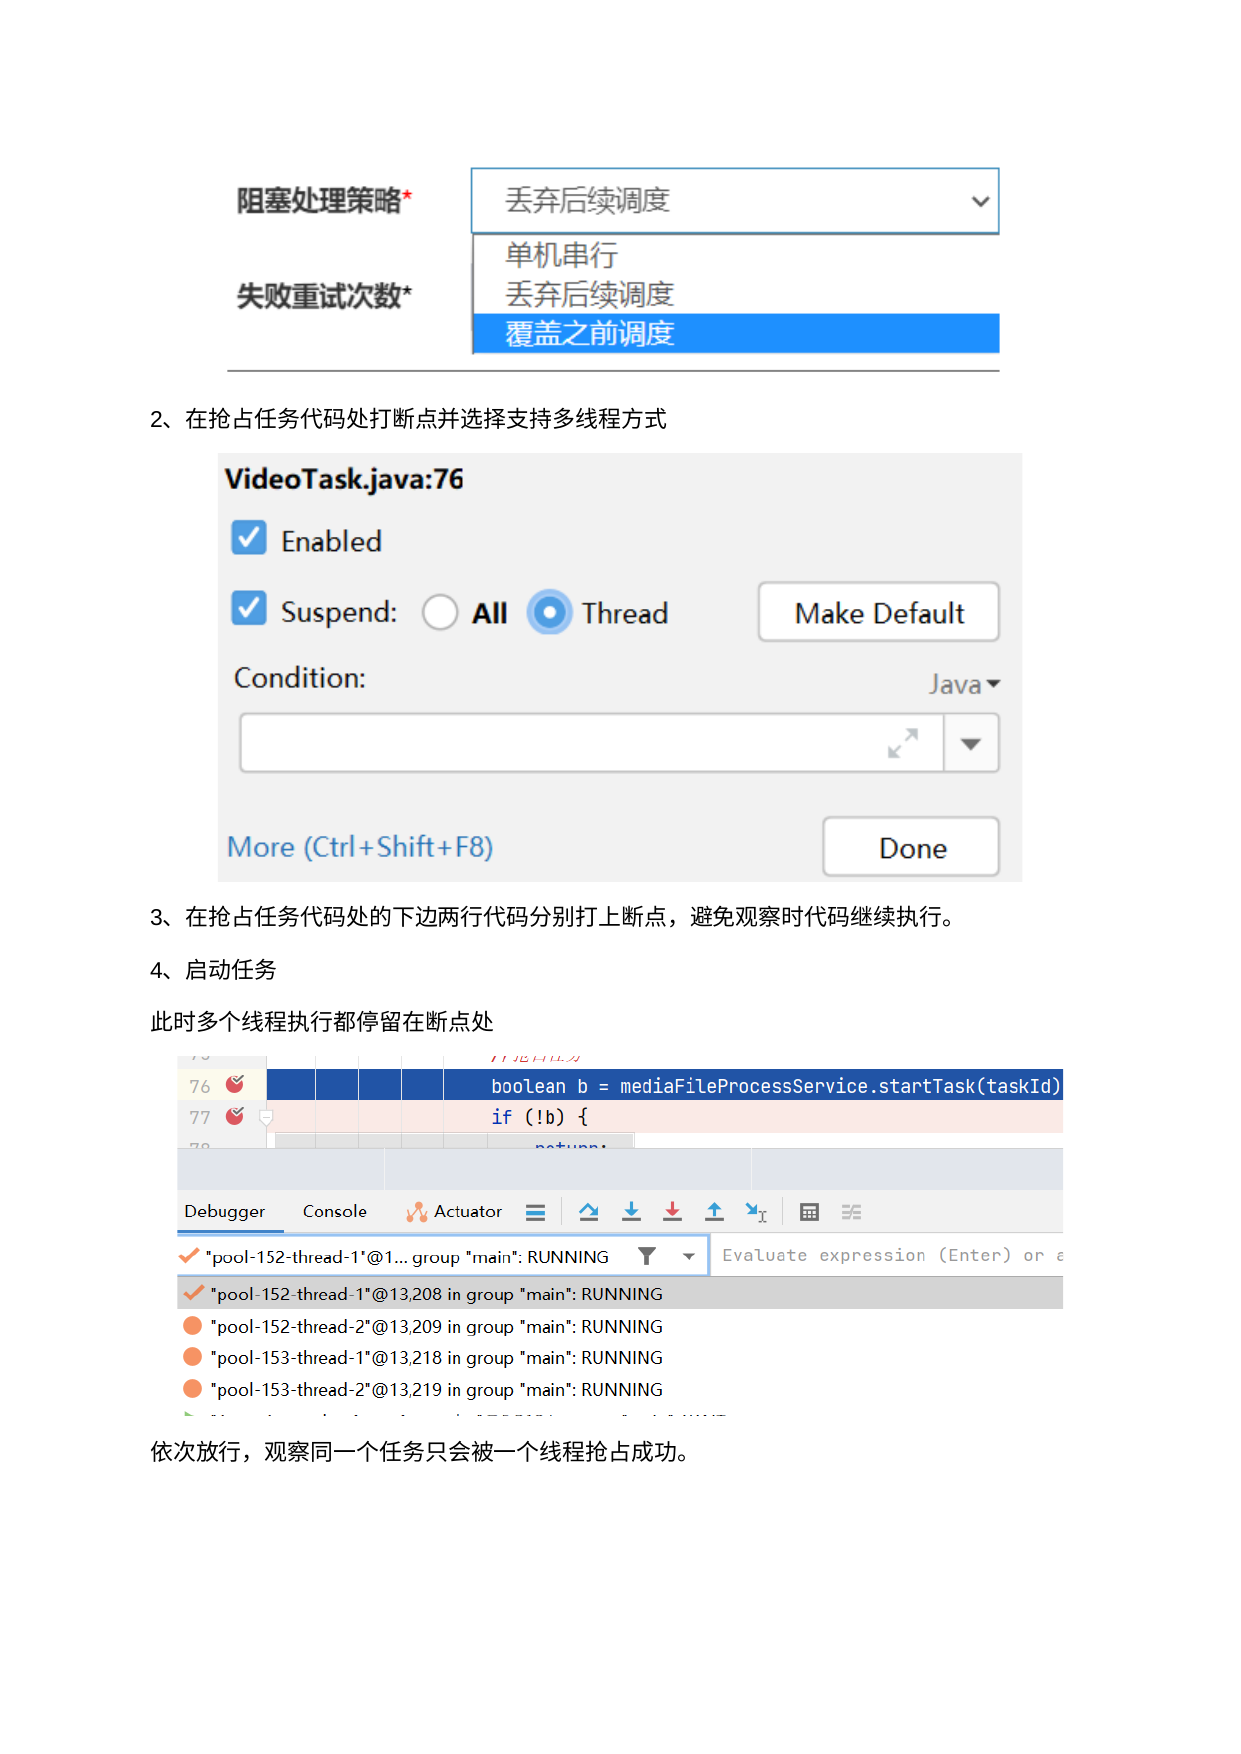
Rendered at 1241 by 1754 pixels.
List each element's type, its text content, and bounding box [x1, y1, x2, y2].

picture [177, 1056, 1064, 1416]
text 2、在抢占任务代码处打断点并选择支持多线程方式 [150, 401, 1090, 434]
text 此时多个线程执行都停留在断点处 [150, 1004, 1090, 1037]
picture [217, 453, 1023, 882]
text 3、在抢占任务代码处的下边两行代码分别打上断点，避免观察时代码继续执行。 [150, 899, 1090, 932]
text 4、启动任务 [150, 952, 1090, 985]
text 依次放行，观察同一个任务只会被一个线程抢占成功。 [150, 1433, 1090, 1467]
picture [227, 150, 1014, 383]
